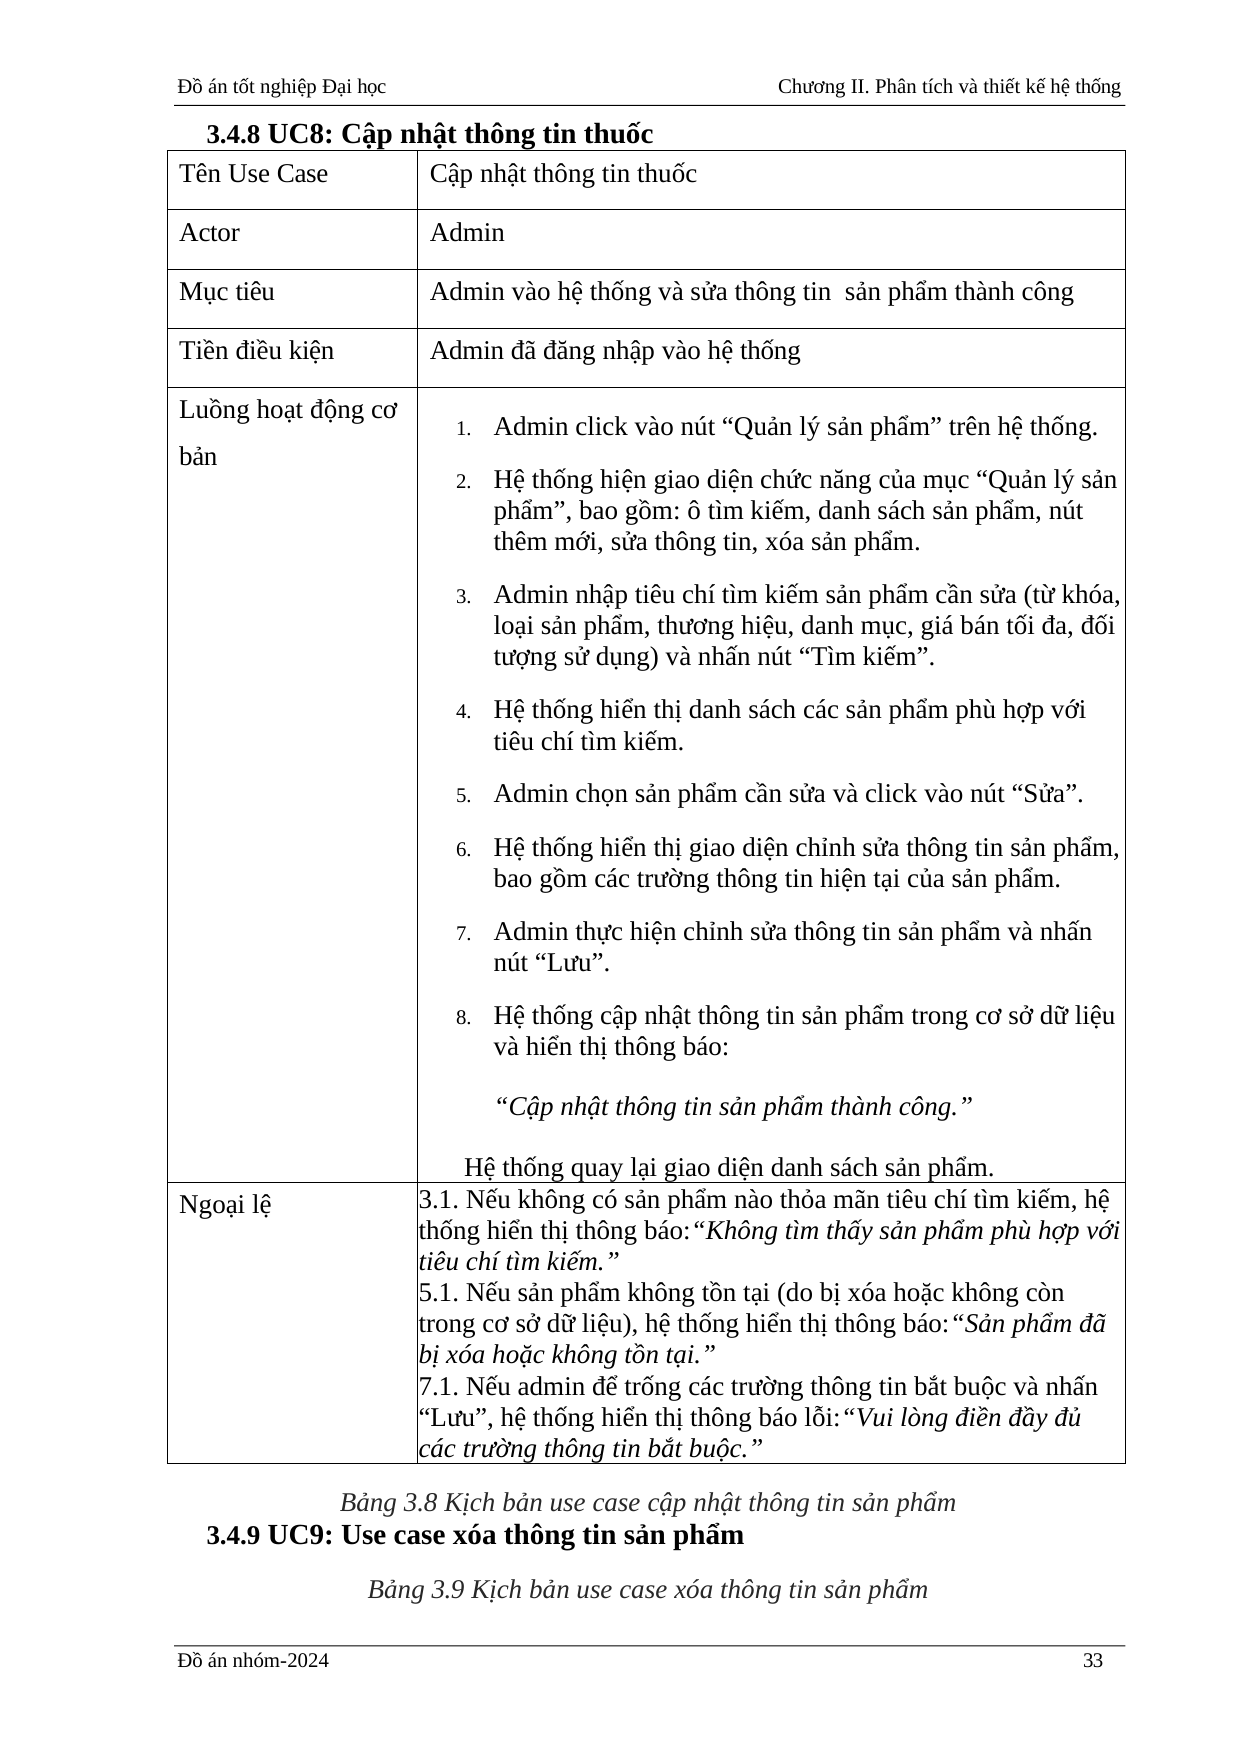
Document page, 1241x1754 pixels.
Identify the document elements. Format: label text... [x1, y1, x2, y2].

table_cell Mục tiêu [168, 270, 417, 328]
table_cell Tiền điều kiện [168, 329, 417, 387]
table_header Cập nhật thông tin thuốc [418, 151, 1125, 209]
subtitle UC9: Use case xóa thông tin sản phẩm [206, 1517, 1136, 1551]
table_cell Admin [418, 210, 1125, 268]
text Bảng 3.8 Kịch bản use case cập nhật thông tin sản phẩm [171, 1486, 1127, 1517]
table_cell Ngoại lệ [168, 1183, 417, 1463]
text Bảng 3.9 Kịch bản use case xóa thông tin sản phẩm [171, 1573, 1127, 1604]
table_header Tên Use Case [168, 151, 417, 209]
table_cell Admin vào hệ thống và sửa thông tin sản phẩm thành công [418, 270, 1125, 328]
table_cell Admin click vào nút “Quản lý sản phẩm” trên hệ thống. Hệ thống hiện giao diện chức năng của mục “Quản lý sản phẩm”, bao gồm: ô tìm kiếm, danh sách sản phẩm, nút thêm mới, sửa thông tin, xóa sản phẩm. Admin nhập tiêu chí tìm kiếm sản phẩm cần sửa (từ khóa, loại sản phẩm, thương hiệu, danh mục, giá bán tối đa, đối tượng sử dụng) và nhấn nút “Tìm kiếm”. Hệ thống hiển thị danh sách các sản phẩm phù hợp với tiêu chí tìm kiếm. Admin chọn sản phẩm cần sửa và click vào nút “Sửa”. Hệ thống hiển thị giao diện chỉnh sửa thông tin sản phẩm, bao gồm các trường thông tin hiện tại của sản phẩm. Admin thực hiện chỉnh sửa thông tin sản phẩm và nhấn nút “Lưu”. Hệ thống cập nhật thông tin sản phẩm trong cơ sở dữ liệu và hiển thị thông báo: “Cập nhật thông tin sản phẩm thành công.”  Hệ thống quay lại giao diện danh sách sản phẩm. [418, 388, 1125, 1182]
table_cell Actor [168, 210, 417, 268]
table_cell 3.1. Nếu không có sản phẩm nào thỏa mãn tiêu chí tìm kiếm, hệ thống hiển thị thông báo:“Không tìm thấy sản phẩm phù hợp với tiêu chí tìm kiếm.” 5.1. Nếu sản phẩm không tồn tại (do bị xóa hoặc không còn trong cơ sở dữ liệu), hệ thống hiển thị thông báo:“Sản phẩm đã bị xóa hoặc không tồn tại.” 7.1. Nếu admin để trống các trường thông tin bắt buộc và nhấn “Lưu”, hệ thống hiển thị thông báo lỗi:“Vui lòng điền đầy đủ các trường thông tin bắt buộc.” [418, 1183, 1125, 1463]
table_cell Admin đã đăng nhập vào hệ thống [418, 329, 1125, 387]
table_cell Luồng hoạt động cơ bản [168, 388, 417, 1182]
subtitle UC8: Cập nhật thông tin thuốc [206, 117, 1136, 150]
